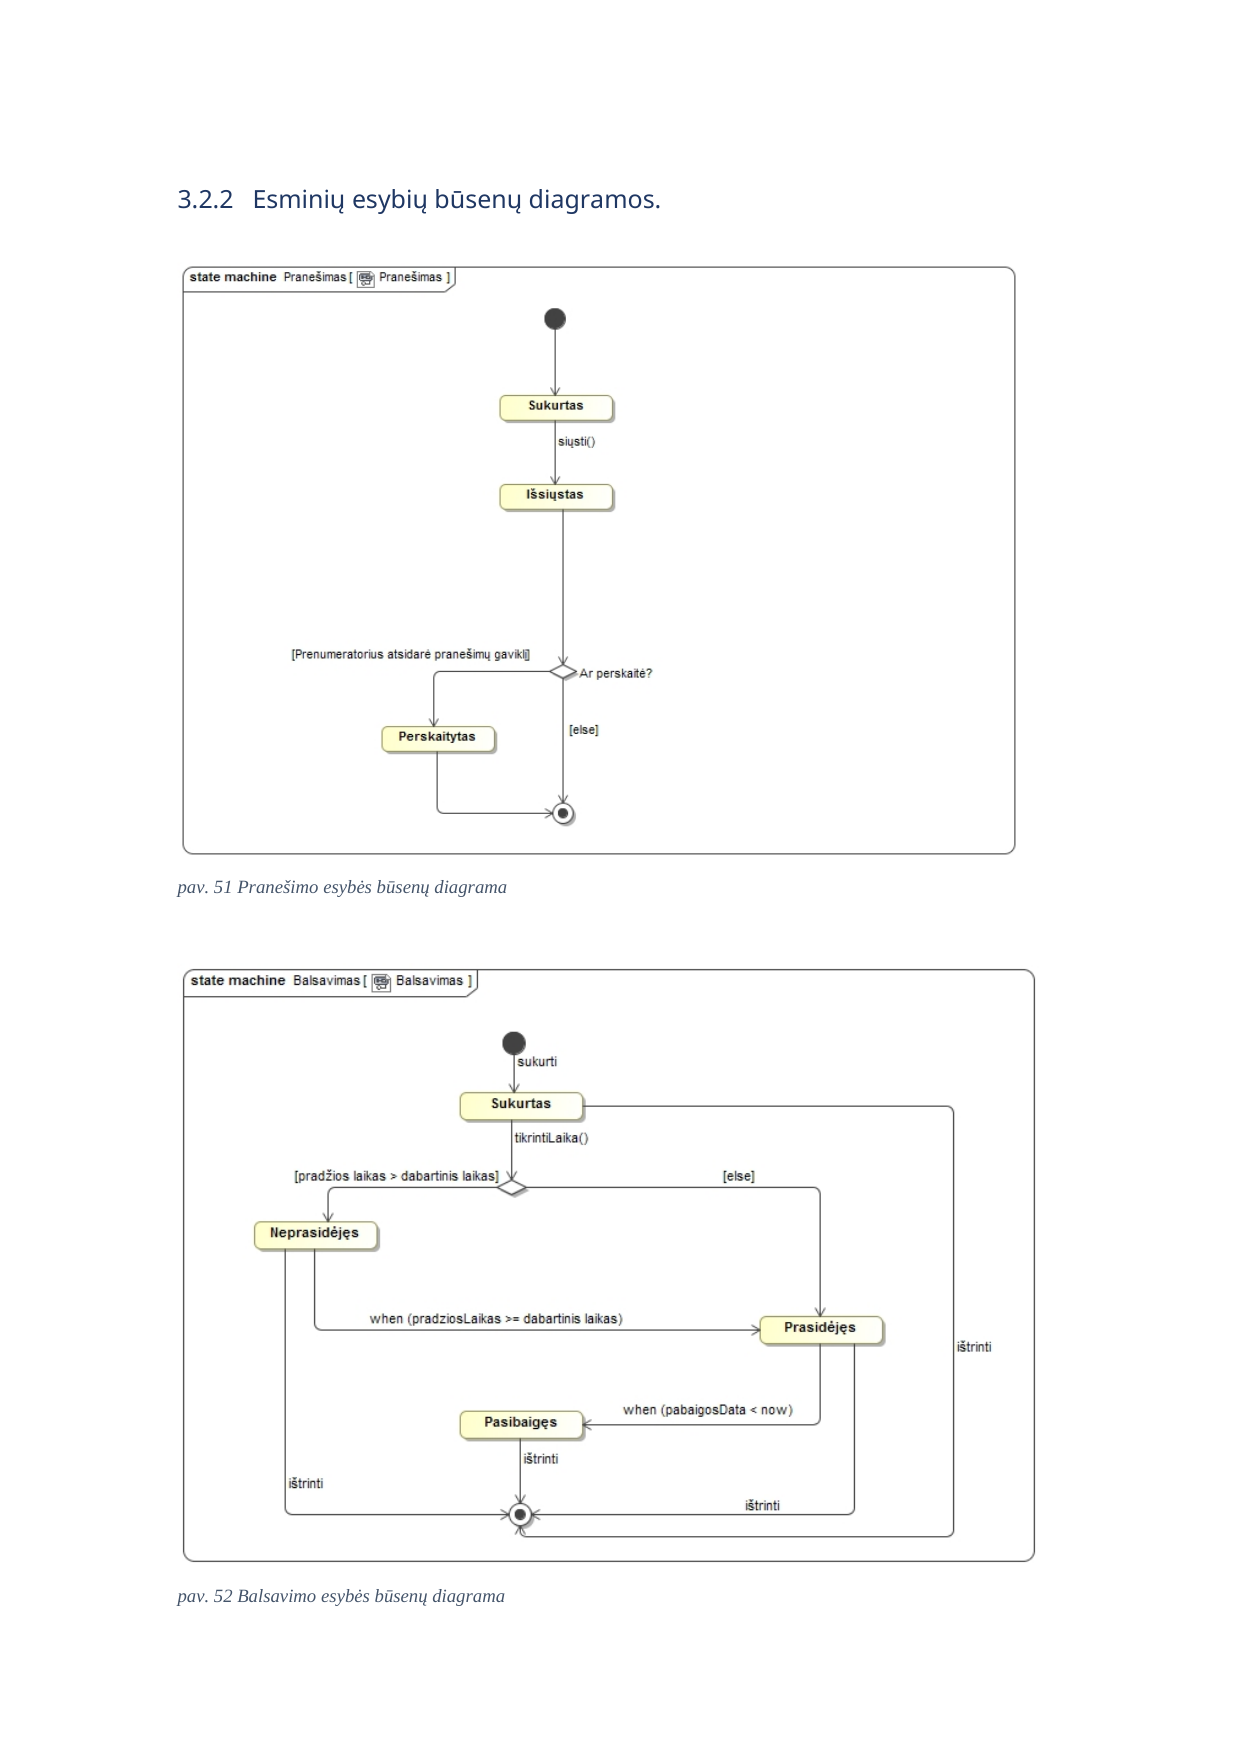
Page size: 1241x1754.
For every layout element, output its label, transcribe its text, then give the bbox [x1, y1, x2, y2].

subtitle Esminių esybių būsenų diagramos. [177, 181, 1181, 215]
picture [177, 262, 1020, 859]
picture [177, 963, 1040, 1567]
text pav. 52 Balsavimo esybės būsenų diagrama [177, 1585, 1181, 1606]
text pav. 51 Pranešimo esybės būsenų diagrama [177, 876, 1181, 898]
